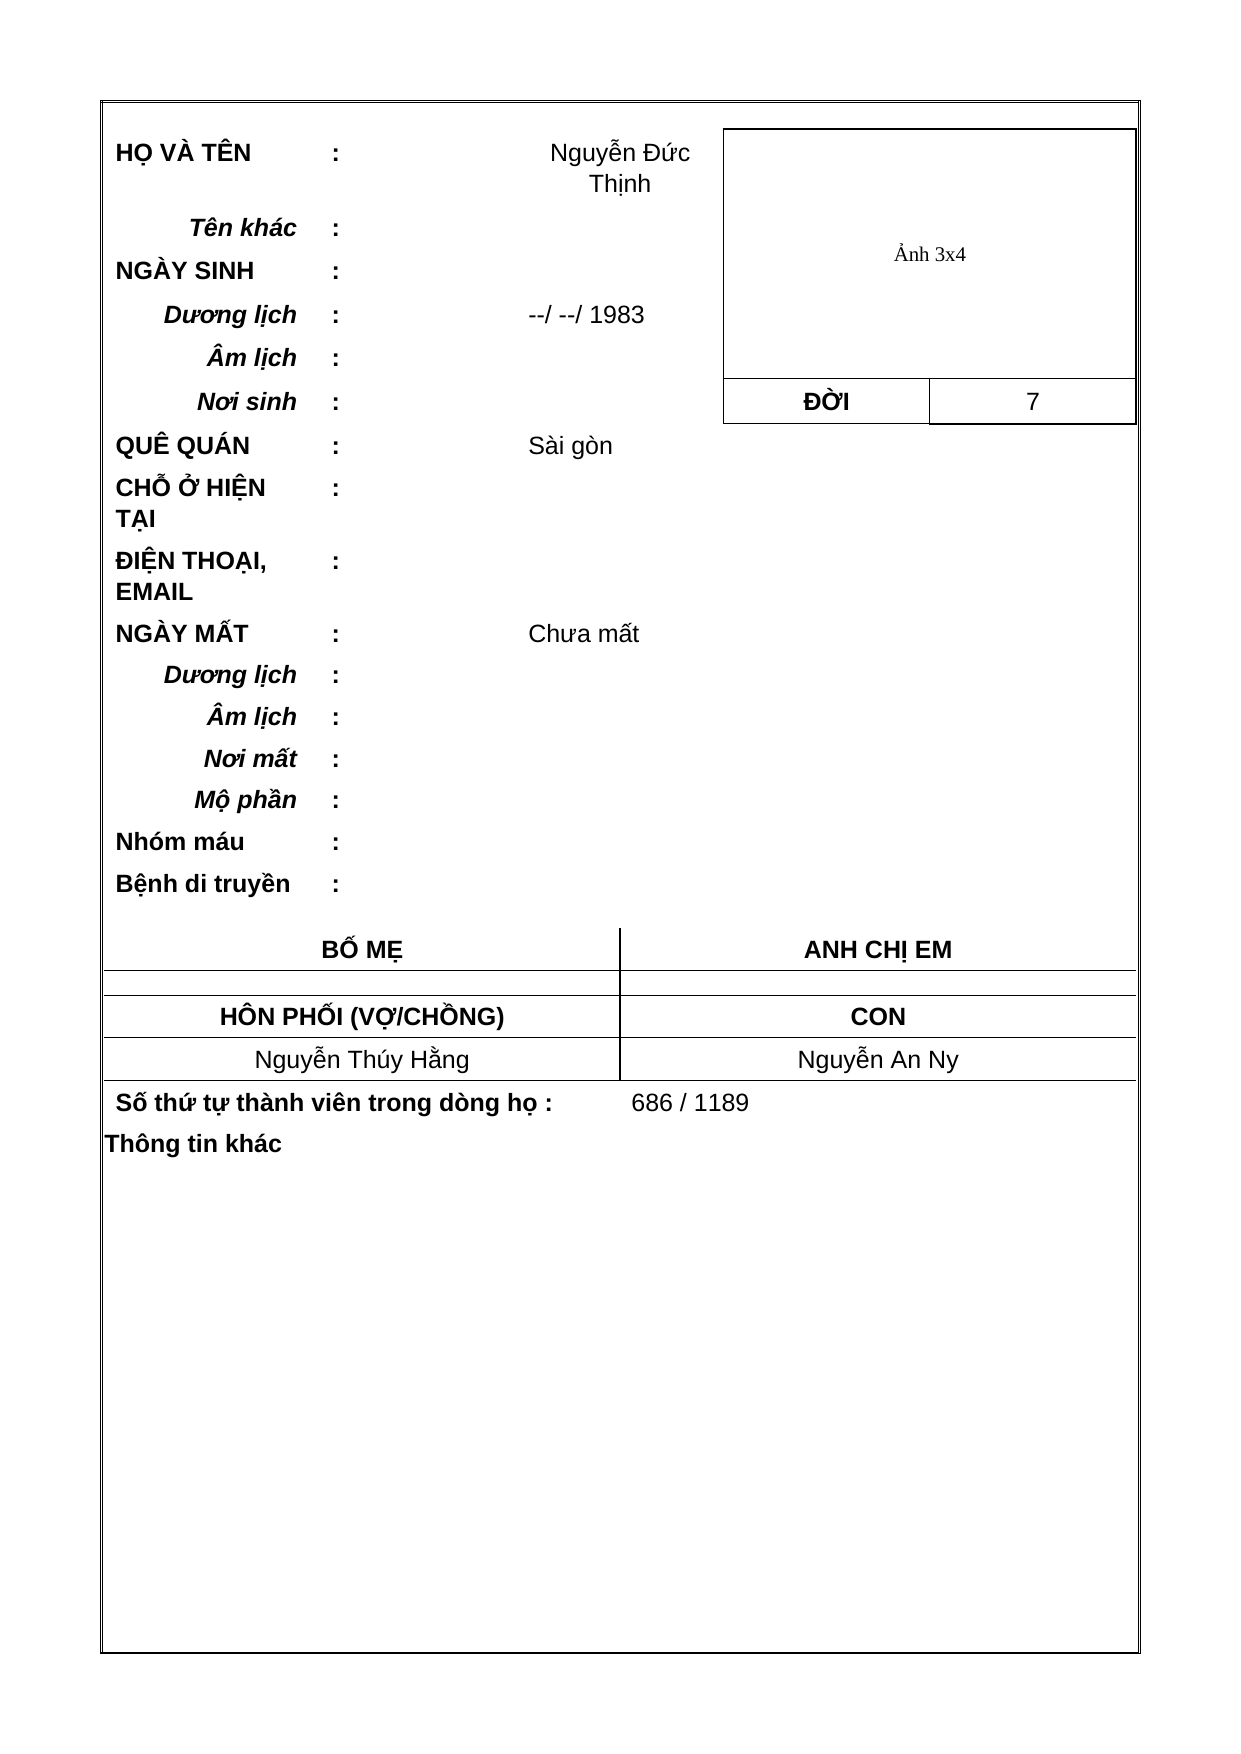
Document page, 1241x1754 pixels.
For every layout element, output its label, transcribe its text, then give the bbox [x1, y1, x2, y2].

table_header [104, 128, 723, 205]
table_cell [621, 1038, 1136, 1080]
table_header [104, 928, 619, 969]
text Thông tin khác [104, 1128, 1136, 1159]
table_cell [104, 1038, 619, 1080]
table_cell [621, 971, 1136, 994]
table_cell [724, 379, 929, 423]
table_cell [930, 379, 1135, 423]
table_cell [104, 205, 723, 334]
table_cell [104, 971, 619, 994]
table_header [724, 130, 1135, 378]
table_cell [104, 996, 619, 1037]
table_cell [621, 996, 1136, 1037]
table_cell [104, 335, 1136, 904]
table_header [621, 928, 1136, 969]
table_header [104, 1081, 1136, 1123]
